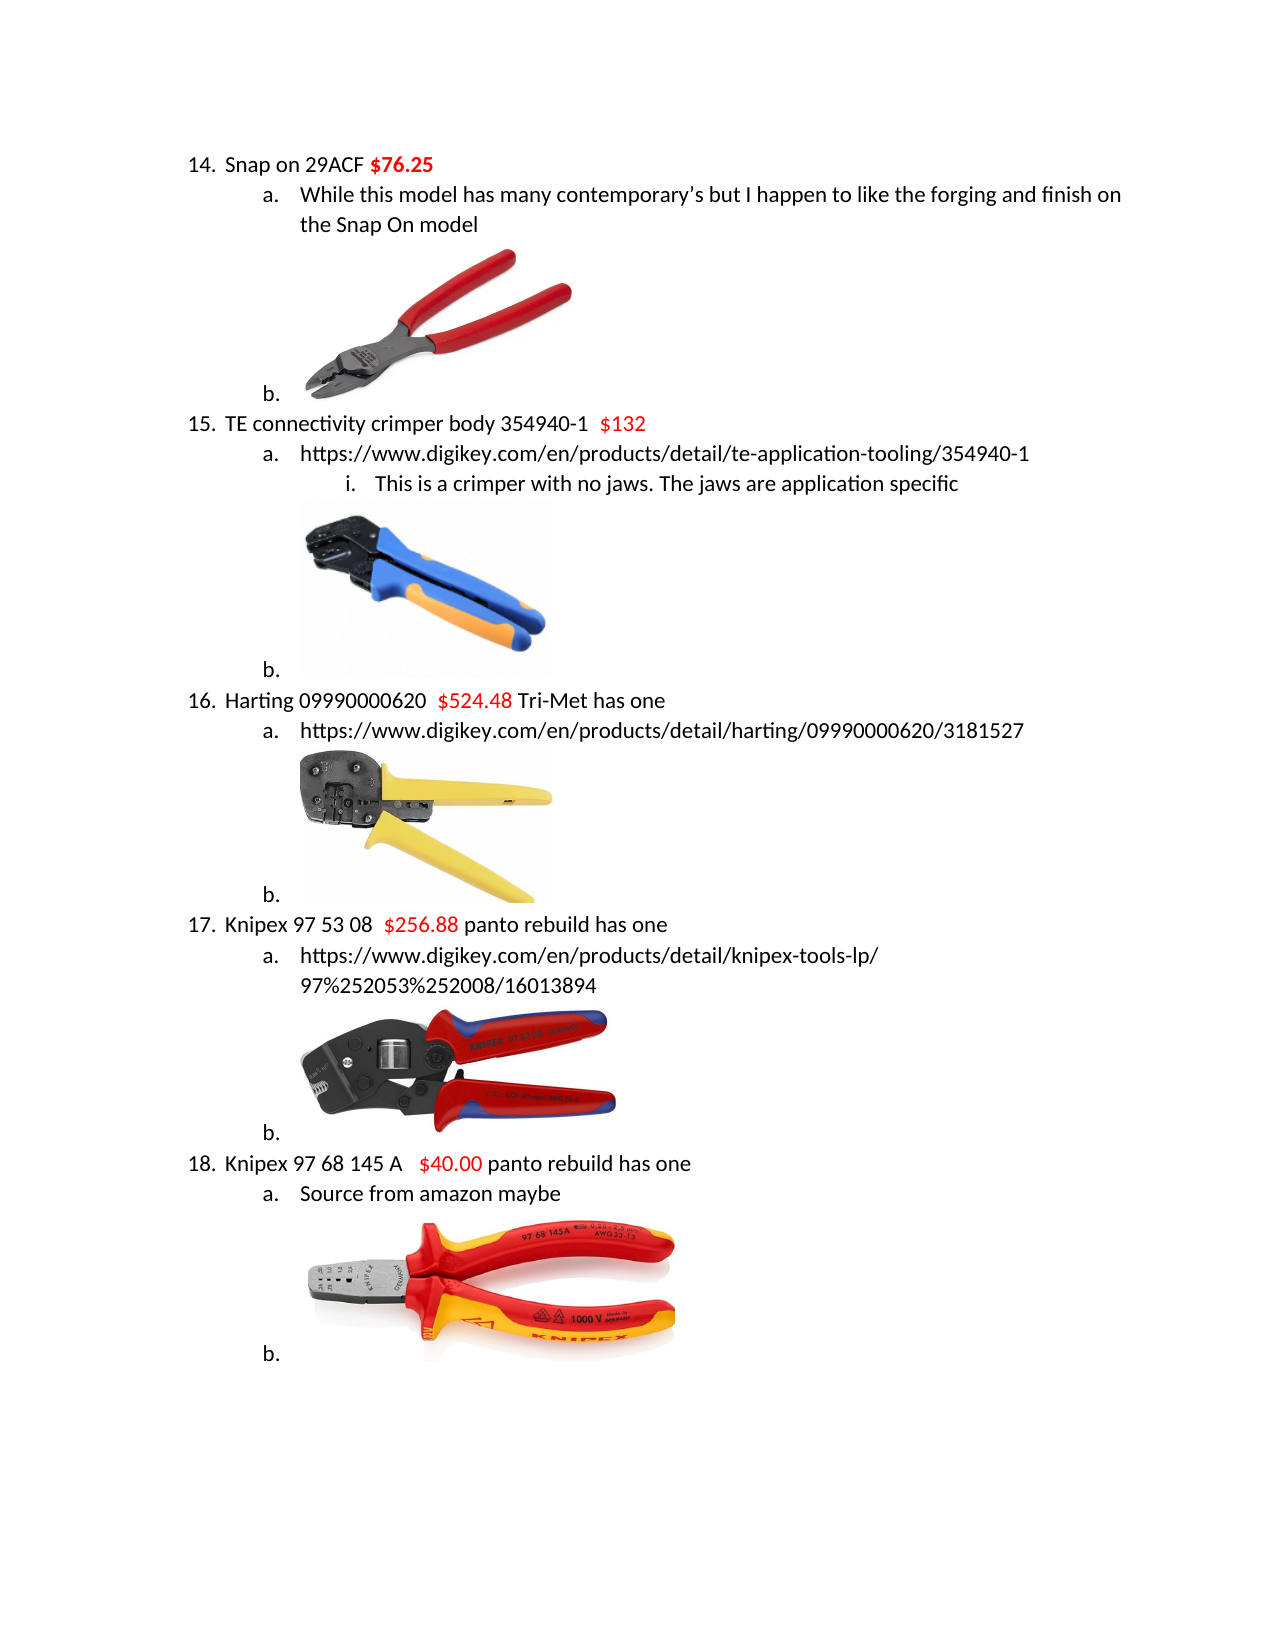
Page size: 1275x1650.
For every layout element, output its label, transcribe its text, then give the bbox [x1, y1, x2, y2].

list This is a crimper with no jaws. The jaws are application specific [356, 469, 1125, 498]
list While this model has many contemporary’s but I happen to like the forging and finish on the Snap On model [262, 180, 1125, 238]
list https://www.digikey.com/en/products/detail/te-application-tooling/354940-1 [262, 439, 1125, 467]
picture [300, 1001, 616, 1141]
list Knipex 97 53 08 $256.88 panto rebuild has one [187, 911, 1125, 938]
picture [300, 240, 580, 402]
list Snap on 29ACF $76.25 [187, 150, 1125, 178]
list https://www.digikey.com/en/products/detail/knipex-tools-lp/97%252053%252008/16013894 [262, 941, 1125, 999]
list https://www.digikey.com/en/products/detail/harting/09990000620/3181527 [262, 716, 1125, 744]
picture [300, 746, 553, 903]
picture [300, 1209, 675, 1362]
picture [300, 499, 556, 678]
list TE connectivity crimper body 354940-1 $132 [187, 409, 1125, 437]
list Harting 09990000620 $524.48 Tri-Met has one [187, 686, 1125, 714]
list Source from amazon maybe [262, 1179, 1125, 1207]
list Knipex 97 68 145 A $40.00 panto rebuild has one [187, 1149, 1125, 1177]
